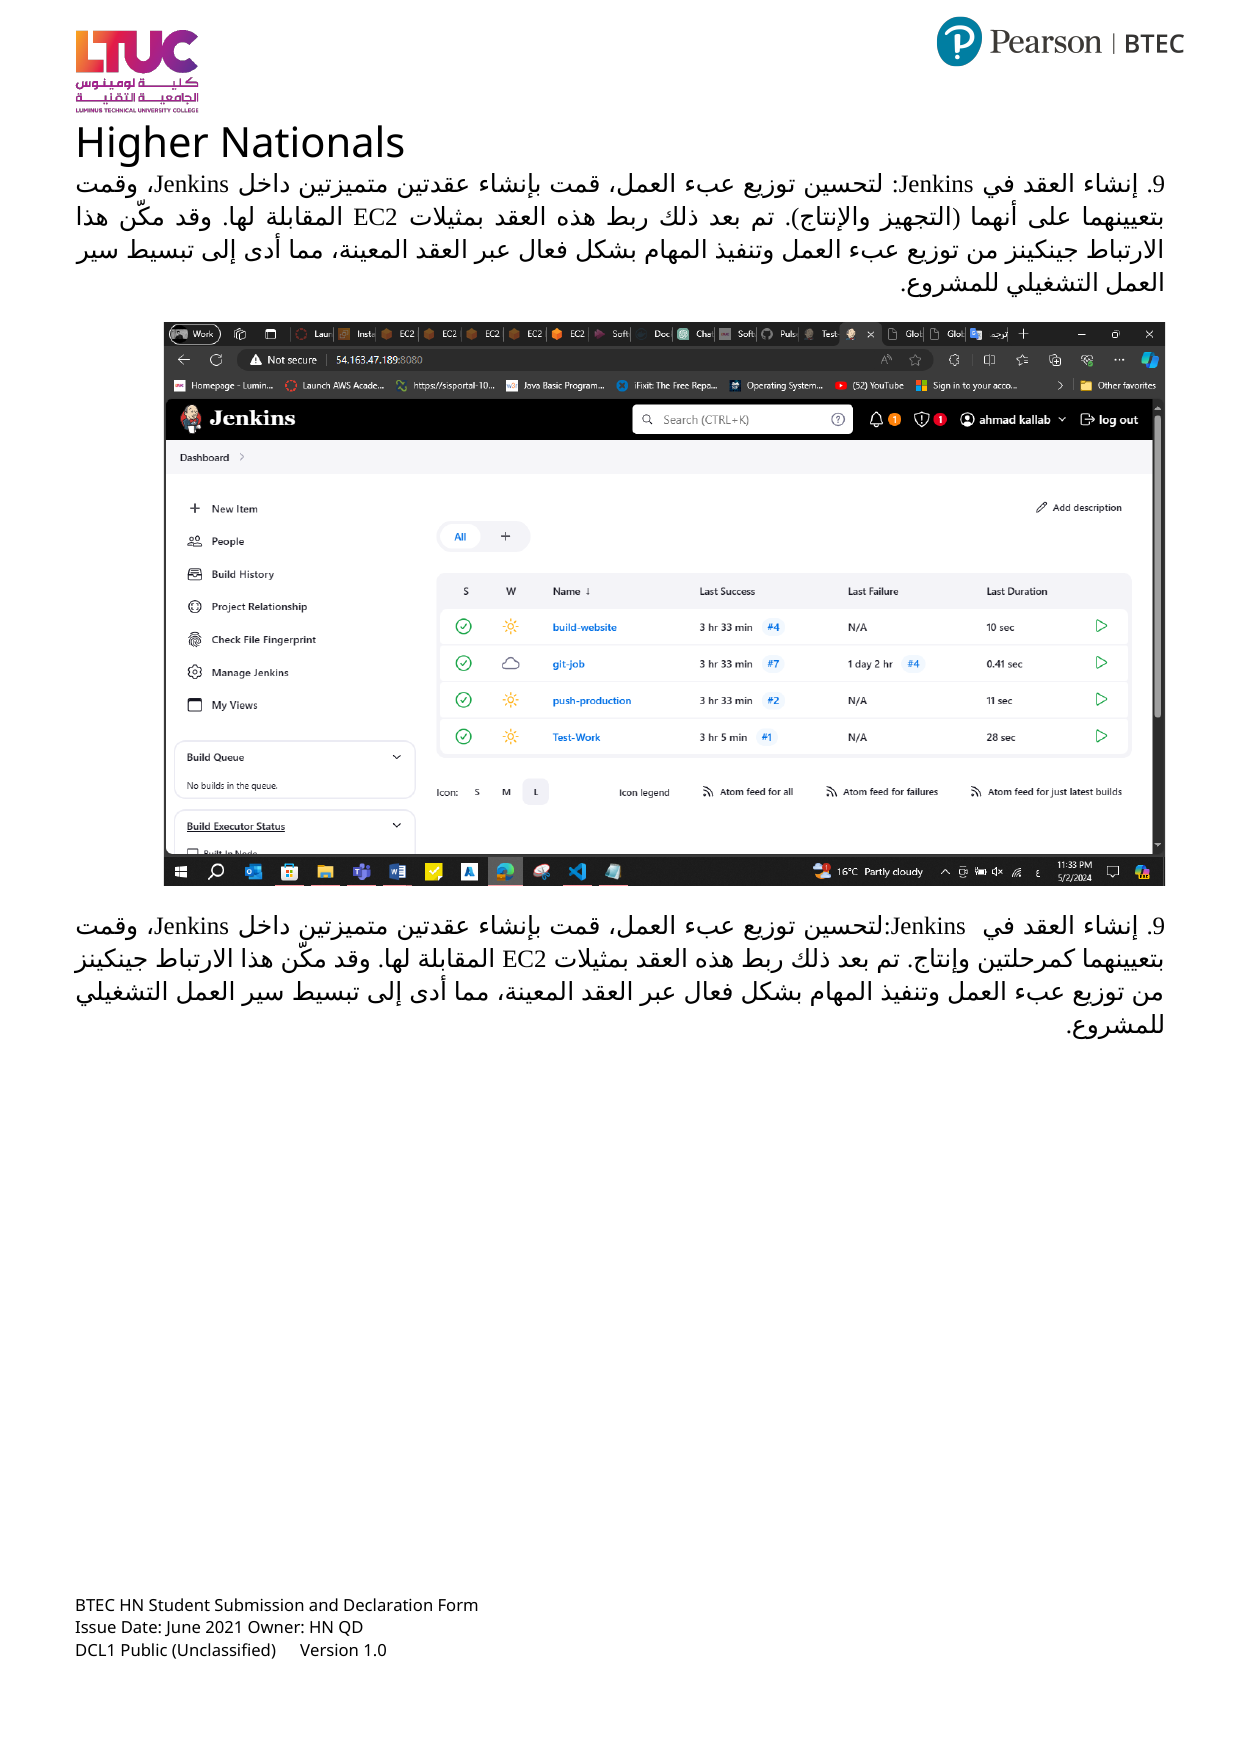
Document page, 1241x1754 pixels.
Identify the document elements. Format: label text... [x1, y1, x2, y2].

text 9. إنشاء العقد في Jenkins: لتحسين توزيع عبء العمل، قمت بإنشاء عقدتين متميزتين داخل Jenkins، وقمت بتعيينهما على أنهما (التجهيز والإنتاج). تم بعد ذلك ربط هذه العقد بمثيلات EC2 المقابلة لها. وقد مكّن هذا الارتباط جينكينز من توزيع عبء العمل وتنفيذ المهام بشكل فعال عبر العقد المعينة، مما أدى إلى تبسيط سير العمل التشغيلي للمشروع. [75, 169, 1165, 297]
picture [932, 9, 1186, 72]
picture [163, 322, 1166, 886]
text 9. إنشاء العقد في Jenkins:لتحسين توزيع عبء العمل، قمت بإنشاء عقدتين متميزتين داخل Jenkins، وقمت بتعيينهما كمرحلتين وإنتاج. تم بعد ذلك ربط هذه العقد بمثيلات EC2 المقابلة لها. وقد مكّن هذا الارتباط جينكينز من توزيع عبء العمل وتنفيذ المهام بشكل فعال عبر العقد المعينة، مما أدى إلى تبسيط سير العمل التشغيلي للمشروع. [75, 911, 1165, 1039]
picture [75, 30, 199, 113]
